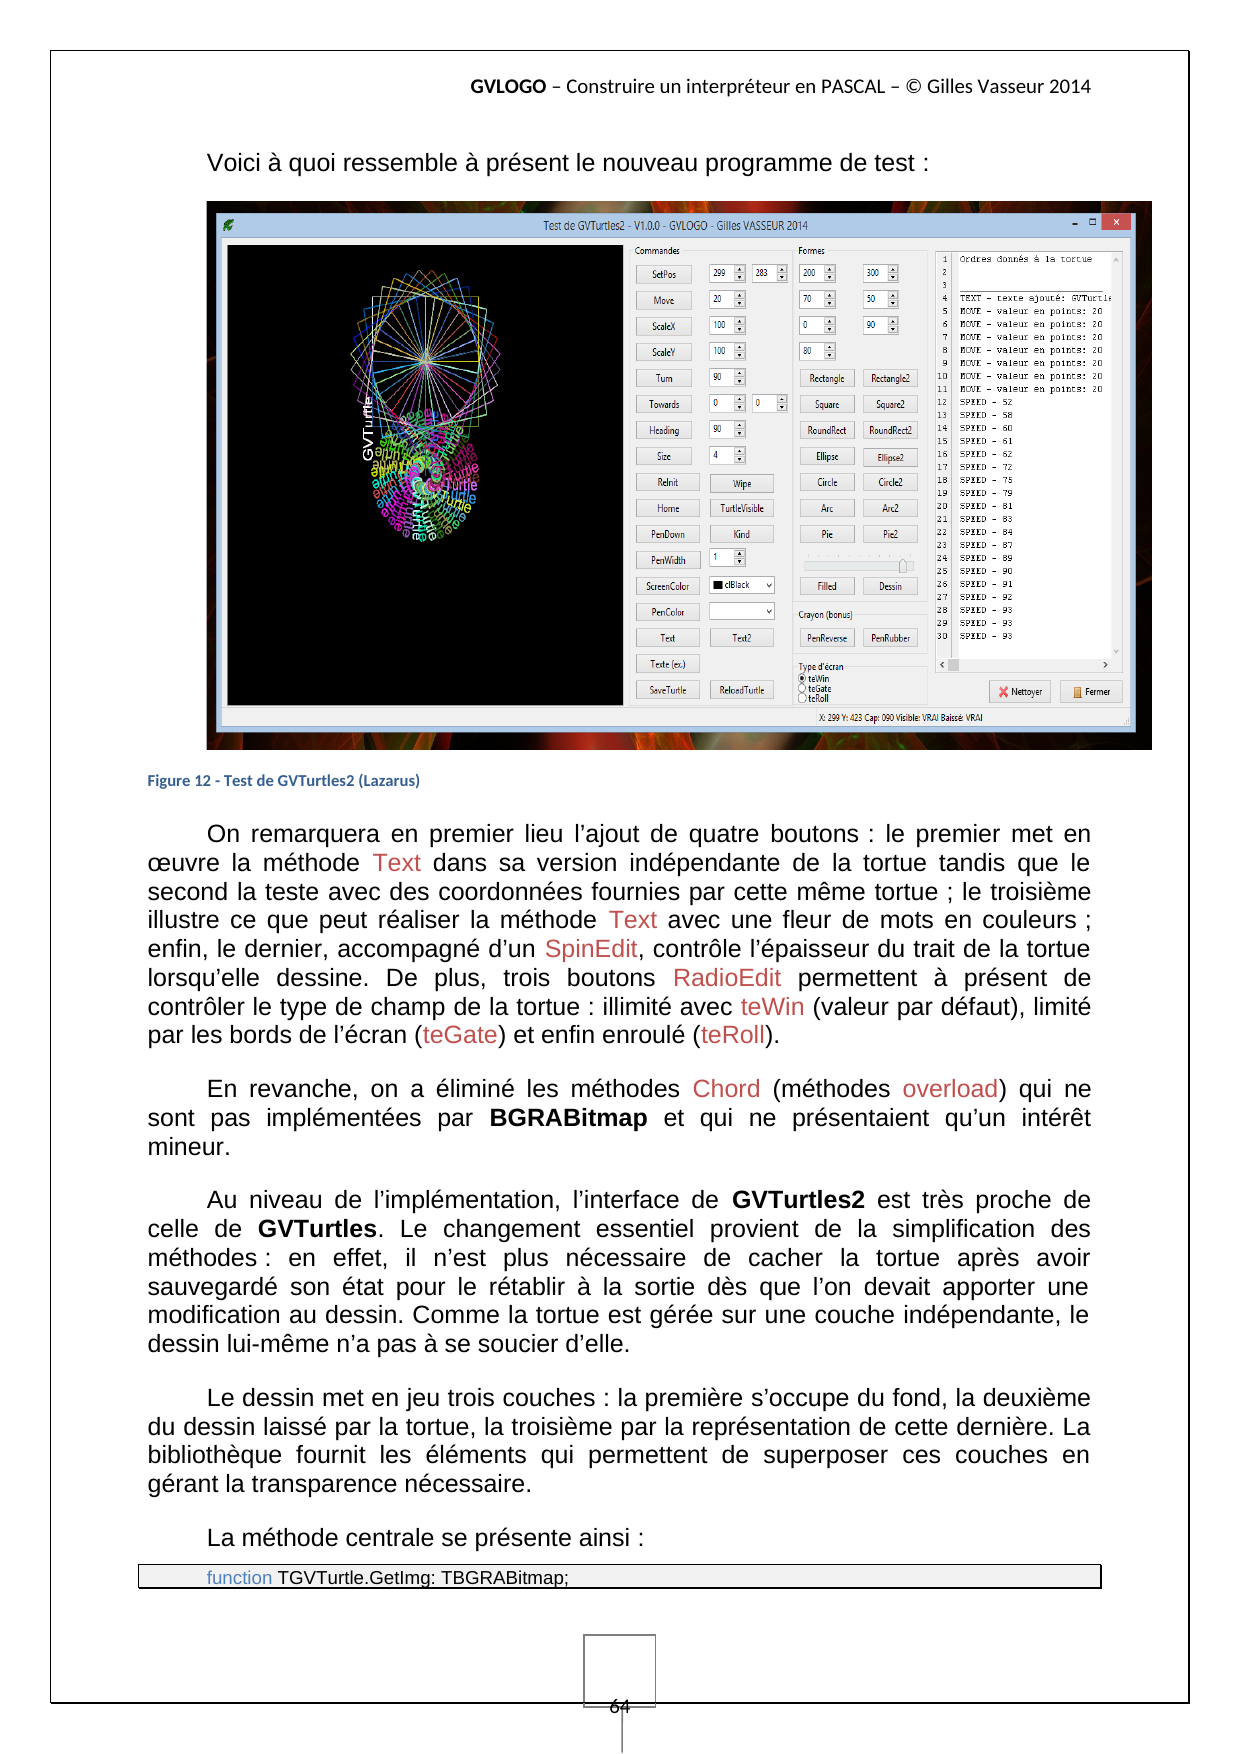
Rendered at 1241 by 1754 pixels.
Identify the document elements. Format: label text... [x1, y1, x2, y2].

text Figure 12 - Test de GVTurtles2 (Lazarus) [147, 771, 1092, 791]
text On remarquera en premier lieu l’ajout de quatre boutons : le premier met en œuvre la méthode Text dans sa version indépendante de la tortue tandis que le second la teste avec des coordonnées fournies par cette même tortue ; le troisième illustre ce que peut réaliser la méthode Text avec une fleur de mots en couleurs ; enfin, le dernier, accompagné d’un SpinEdit, contrôle l’épaisseur du trait de la tortue lorsqu’elle dessine. De plus, trois boutons RadioEdit permettent à présent de contrôler le type de champ de la tortue : illimité avec teWin (valeur par défaut), limité par les bords de l’écran (teGate) et enfin enroulé (teRoll). [147, 819, 1092, 1049]
text En revanche, on a éliminé les méthodes Chord (méthodes overload) qui ne sont pas implémentées par BGRABitmap et qui ne présentaient qu’un intérêt mineur. [147, 1074, 1092, 1160]
text function TGVTurtle.GetImg: TBGRABitmap; [139, 1565, 1100, 1587]
picture [206, 201, 1152, 750]
text Au niveau de l’implémentation, l’interface de GVTurtles2 est très proche de celle de GVTurtles. Le changement essentiel provient de la simplification des méthodes : en effet, il n’est plus nécessaire de cacher la tortue après avoir sauvegardé son état pour le rétablir à la sortie dès que l’on devait apporter une modification au dessin. Comme la tortue est gérée sur une couche indépendante, le dessin lui-même n’a pas à se soucier d’elle. [147, 1185, 1092, 1358]
text Voici à quoi ressemble à présent le nouveau programme de test : [147, 148, 1092, 176]
text Le dessin met en jeu trois couches : la première s’occupe du fond, la deuxième du dessin laissé par la tortue, la troisième par la représentation de cette dernière. La bibliothèque fournit les éléments qui permettent de superposer ces couches en gérant la transparence nécessaire. [147, 1383, 1092, 1498]
text La méthode centrale se présente ainsi : [147, 1523, 1092, 1551]
